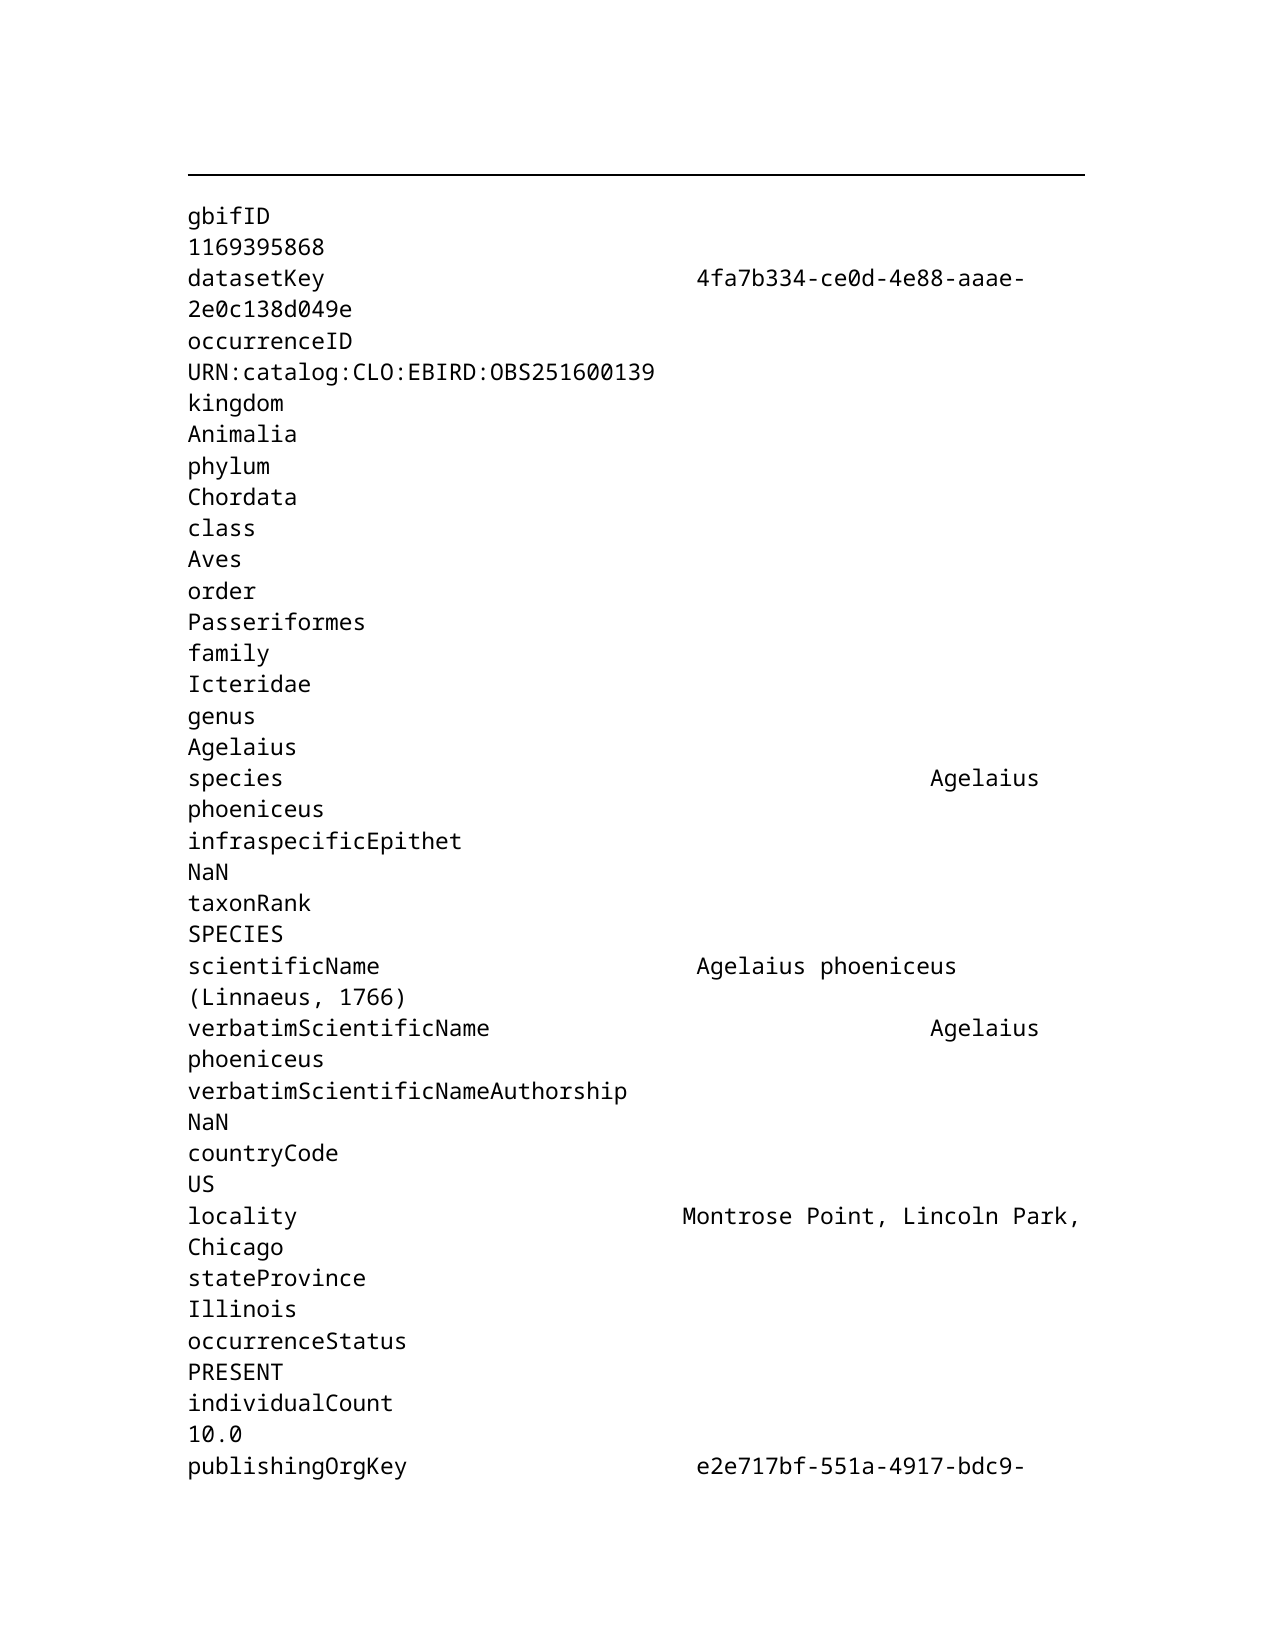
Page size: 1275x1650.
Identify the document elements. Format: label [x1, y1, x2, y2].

text [187, 199, 1087, 1481]
